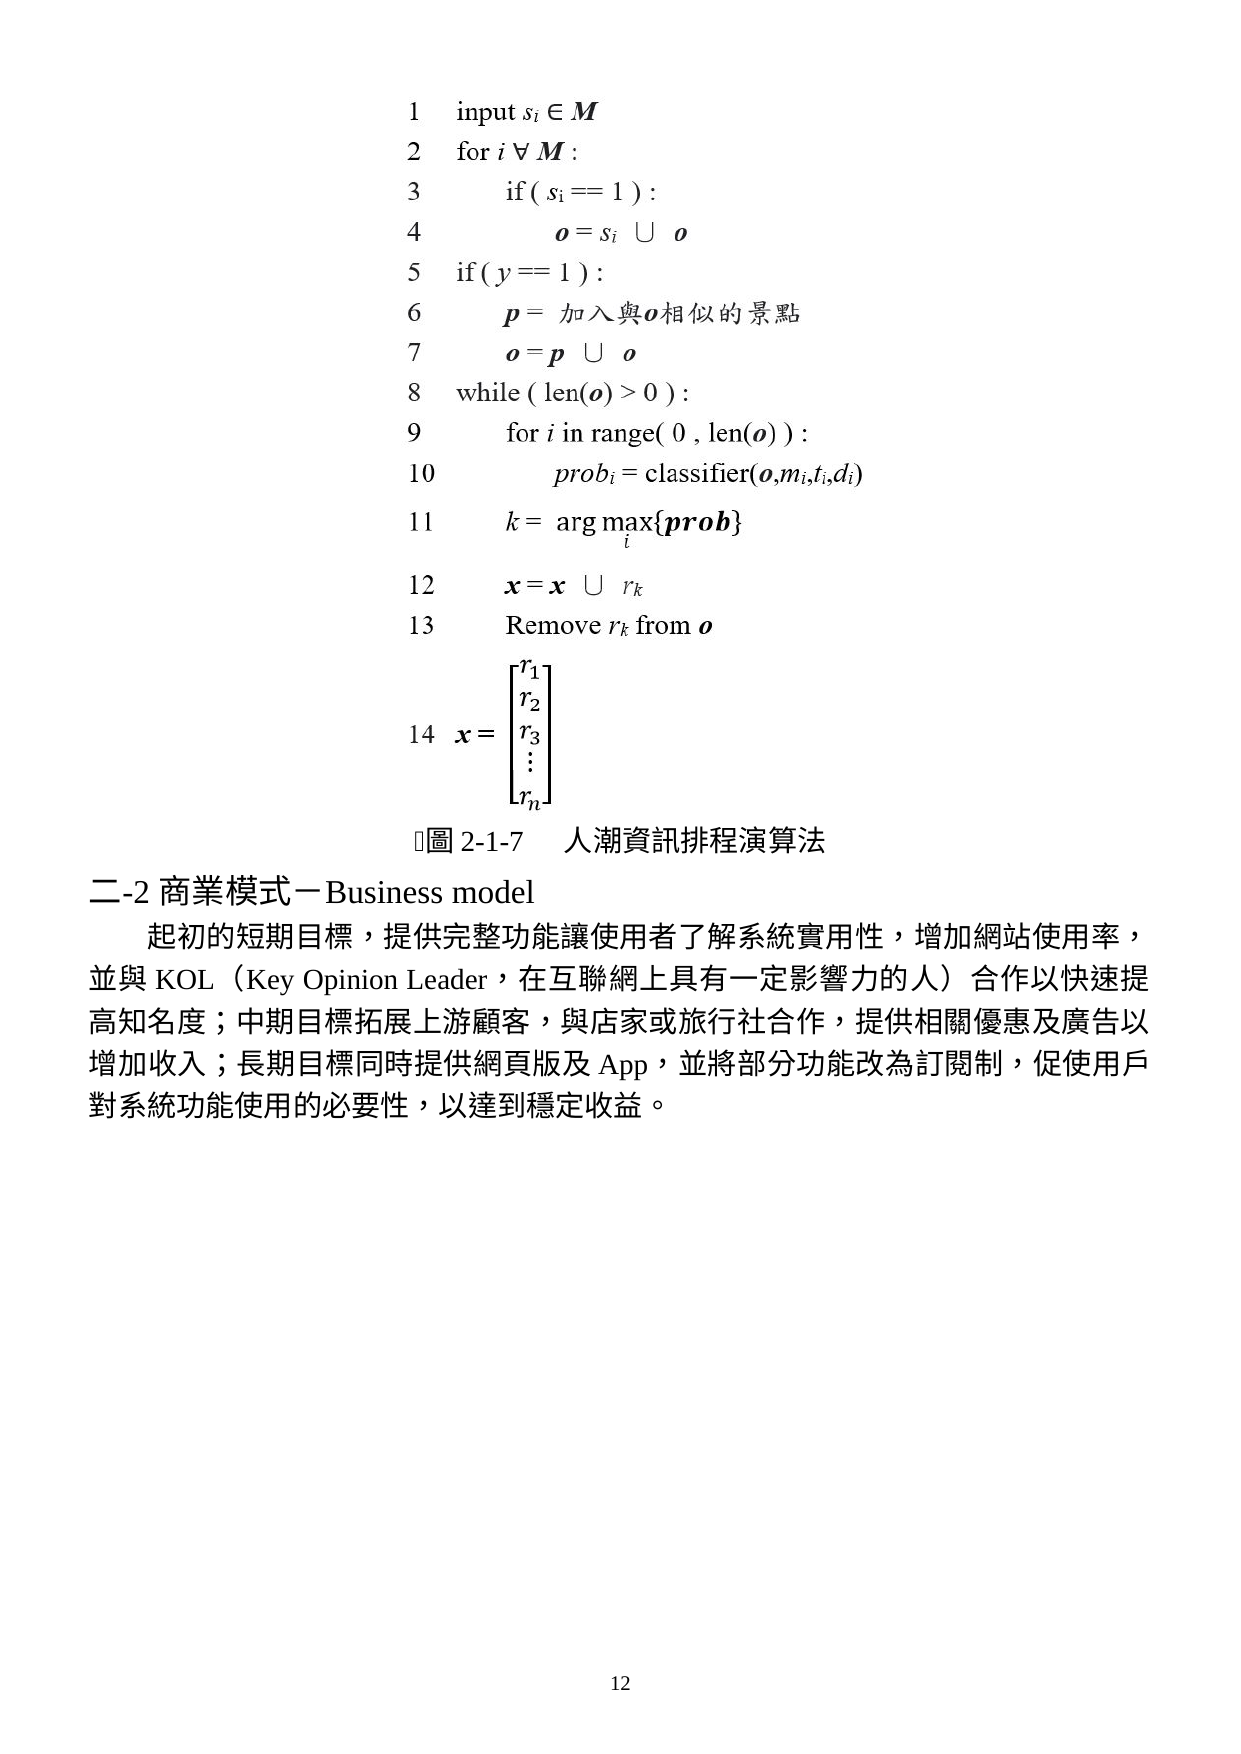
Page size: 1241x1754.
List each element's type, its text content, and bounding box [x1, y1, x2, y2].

subtitle 商業模式－Business model [89, 865, 1152, 913]
text 起初的短期目標，提供完整功能讓使用者了解系統實用性，增加網站使用率，並與KOL（Key Opinion Leader，在互聯網上具有一定影響力的人）合作以快速提高知名度；中期目標拓展上游顧客，與店家或旅行社合作，提供相關優惠及廣告以增加收入；長期目標同時提供網頁版及App，並將部分功能改為訂閱制，促使用戶對系統功能使用的必要性，以達到穩定收益。 [89, 913, 1152, 1125]
picture [377, 88, 874, 818]
